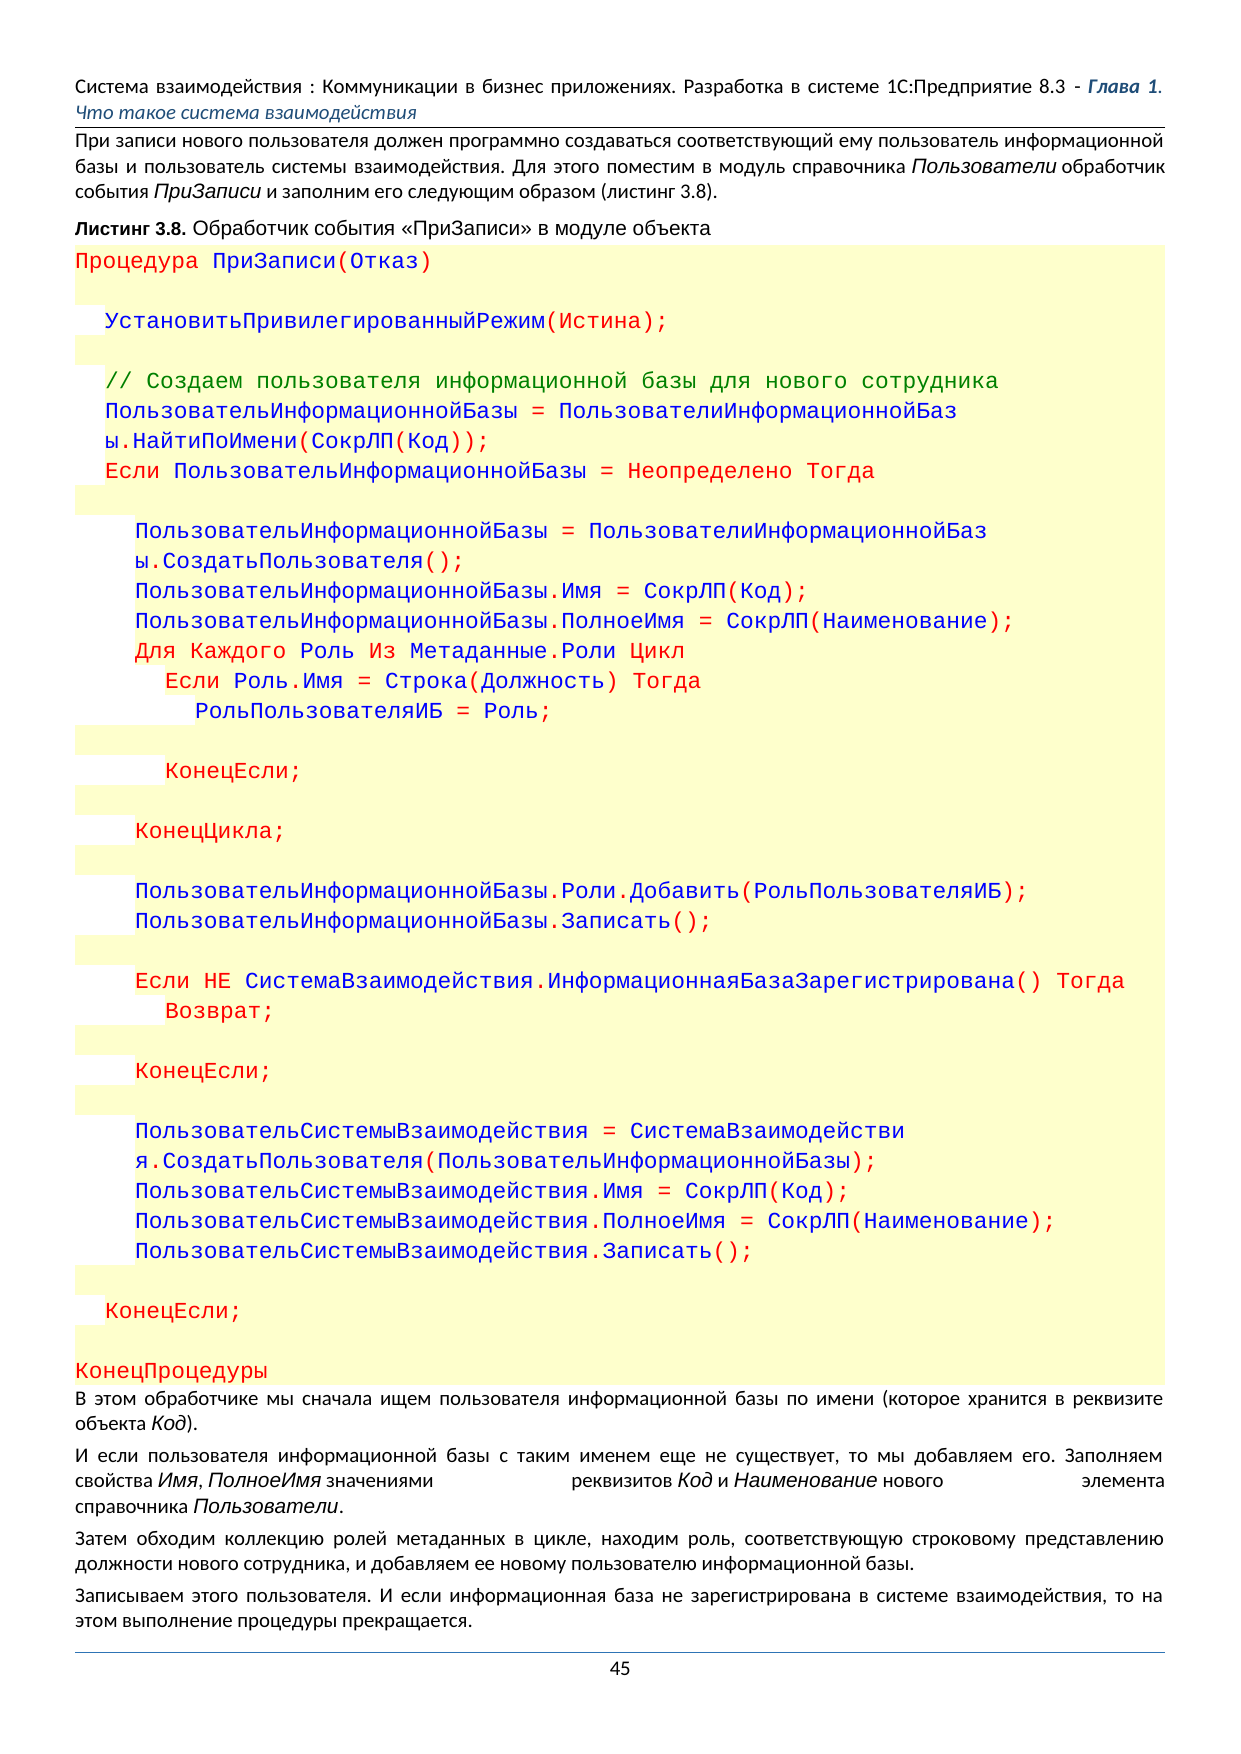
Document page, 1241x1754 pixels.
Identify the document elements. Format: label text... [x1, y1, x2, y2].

text ПользовательСистемыВзаимодействия.Записать(); [135, 1235, 1165, 1265]
text При записи нового пользователя должен программно создаваться соответствующий ему пользователь информационной базы и пользователь системы взаимодействия. Для этого поместим в модуль справочника Пользователи обработчик события ПриЗаписи и заполним его следующим образом (листинг 3.8). [75, 128, 1165, 204]
text Если Роль.Имя = Строка(Должность) Тогда [165, 665, 1165, 695]
text Затем обходим коллекцию ролей метаданных в цикле, находим роль, соответствующую строковому представлению должности нового сотрудника, и добавляем ее новому пользователю информационной базы. [75, 1525, 1165, 1576]
text РольПользователяИБ = Роль; [195, 695, 1165, 725]
text И если пользователя информационной базы с таким именем еще не существует, то мы добавляем его. Заполняем свойства Имя, ПолноеИмя значениями реквизитов Код и Наименование нового элемента справочника Пользователи. [75, 1442, 1165, 1518]
text УстановитьПривилегированныйРежим(Истина); [105, 305, 1165, 335]
text Возврат; [165, 995, 1165, 1025]
text Записываем этого пользователя. И если информационная база не зарегистрирована в системе взаимодействия, то на этом выполнение процедуры прекращается. [75, 1582, 1165, 1633]
text КонецЕсли; [165, 755, 1165, 785]
text КонецПроцедуры [75, 1355, 1165, 1385]
text Если НЕ СистемаВзаимодействия.ИнформационнаяБазаЗарегистрирована() Тогда [135, 965, 1165, 995]
text Процедура ПриЗаписи(Отказ) [75, 245, 1165, 275]
text // Создаем пользователя информационной базы для нового сотрудника [105, 365, 1165, 395]
text ПользовательИнформационнойБазы.Имя = СокрЛП(Код); [135, 575, 1165, 605]
text КонецЦикла; [135, 815, 1165, 845]
text ПользовательИнформационнойБазы.Роли.Добавить(РольПользователяИБ); [135, 875, 1165, 905]
list Листинг 3.8. Обработчик события «ПриЗаписи» в модуле объекта [75, 210, 1165, 240]
text В этом обработчике мы сначала ищем пользователя информационной базы по имени (которое хранится в реквизите объекта Код). [75, 1385, 1165, 1436]
text ПользовательСистемыВзаимодействия.Имя = СокрЛП(Код); [135, 1175, 1165, 1205]
text ПользовательИнформационнойБазы.ПолноеИмя = СокрЛП(Наименование); [135, 605, 1165, 635]
text КонецЕсли; [105, 1295, 1165, 1325]
text Если ПользовательИнформационнойБазы = Неопределено Тогда [105, 455, 1165, 485]
text ПользовательИнформационнойБазы.Записать(); [135, 905, 1165, 935]
text КонецЕсли; [135, 1055, 1165, 1085]
text ПользовательИнформационнойБазы = ПользователиИнформационнойБазы.СоздатьПользователя(); [135, 515, 1165, 575]
text ПользовательИнформационнойБазы = ПользователиИнформационнойБазы.НайтиПоИмени(СокрЛП(Код)); [105, 395, 1165, 455]
text ПользовательСистемыВзаимодействия.ПолноеИмя = СокрЛП(Наименование); [135, 1205, 1165, 1235]
text Для Каждого Роль Из Метаданные.Роли Цикл [135, 635, 1165, 665]
text ПользовательСистемыВзаимодействия = СистемаВзаимодействия.СоздатьПользователя(ПользовательИнформационнойБазы); [135, 1115, 1165, 1175]
